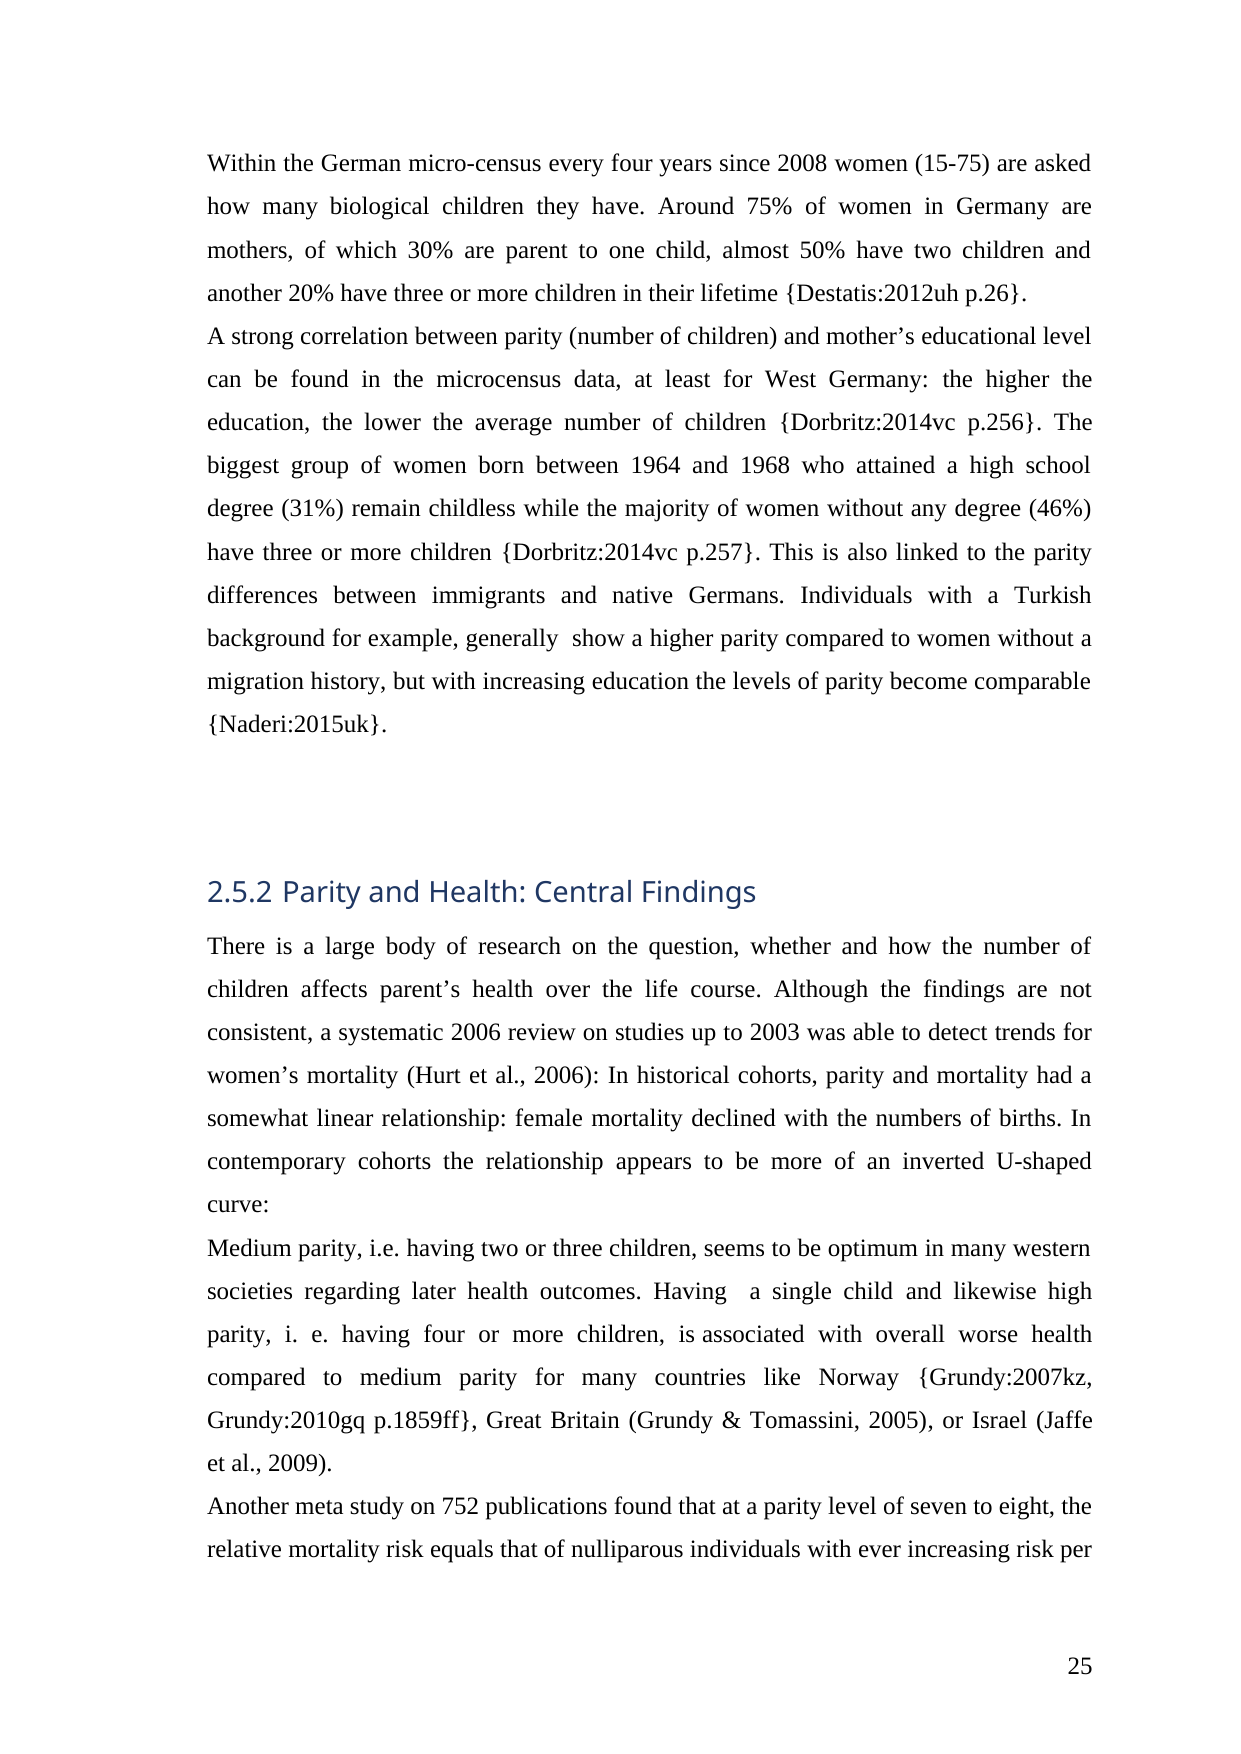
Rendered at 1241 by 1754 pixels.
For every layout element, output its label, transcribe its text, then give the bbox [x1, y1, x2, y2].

subtitle Parity and Health: Central Findings [207, 871, 1092, 911]
text Medium parity, i.e. having two or three children, seems to be optimum in many western societies regarding later health outcomes. Having a single child and likewise high parity, i. e. having four or more children, is associated with overall worse health compared to medium parity for many countries like Norway {Grundy:2007kz, Grundy:2010gq p.1859ff}, Great Britain , or Israel . [207, 1233, 1092, 1477]
text A strong correlation between parity (number of children) and mother’s educational level can be found in the microcensus data, at least for West Germany: the higher the education, the lower the average number of children {Dorbritz:2014vc p.256}. The biggest group of women born between 1964 and 1968 who attained a high school degree (31%) remain childless while the majority of women without any degree (46%) have three or more children {Dorbritz:2014vc p.257}. This is also linked to the parity differences between immigrants and native Germans. Individuals with a Turkish background for example, generally show a higher parity compared to women without a migration history, but with increasing education the levels of parity become comparable {Naderi:2015uk} [207, 321, 1092, 738]
text Within the German micro-census every four years since 2008 women (15-75) are asked how many biological children they have. Around 75% of women in Germany are mothers, of which 30% are parent to one child, almost 50% have two children and another 20% have three or more children in their lifetime {Destatis:2012uh p.26}. [207, 148, 1092, 307]
text There is a large body of research on the question, whether and how the number of children affects parent’s health over the life course. Although the findings are not consistent, a systematic 2006 review on studies up to 2003 was able to detect trends for women’s mortality : In historical cohorts, parity and mortality had a somewhat linear relationship: female mortality declined with the numbers of births. In contemporary cohorts the relationship appears to be more of an inverted U-shaped curve: [207, 931, 1092, 1218]
